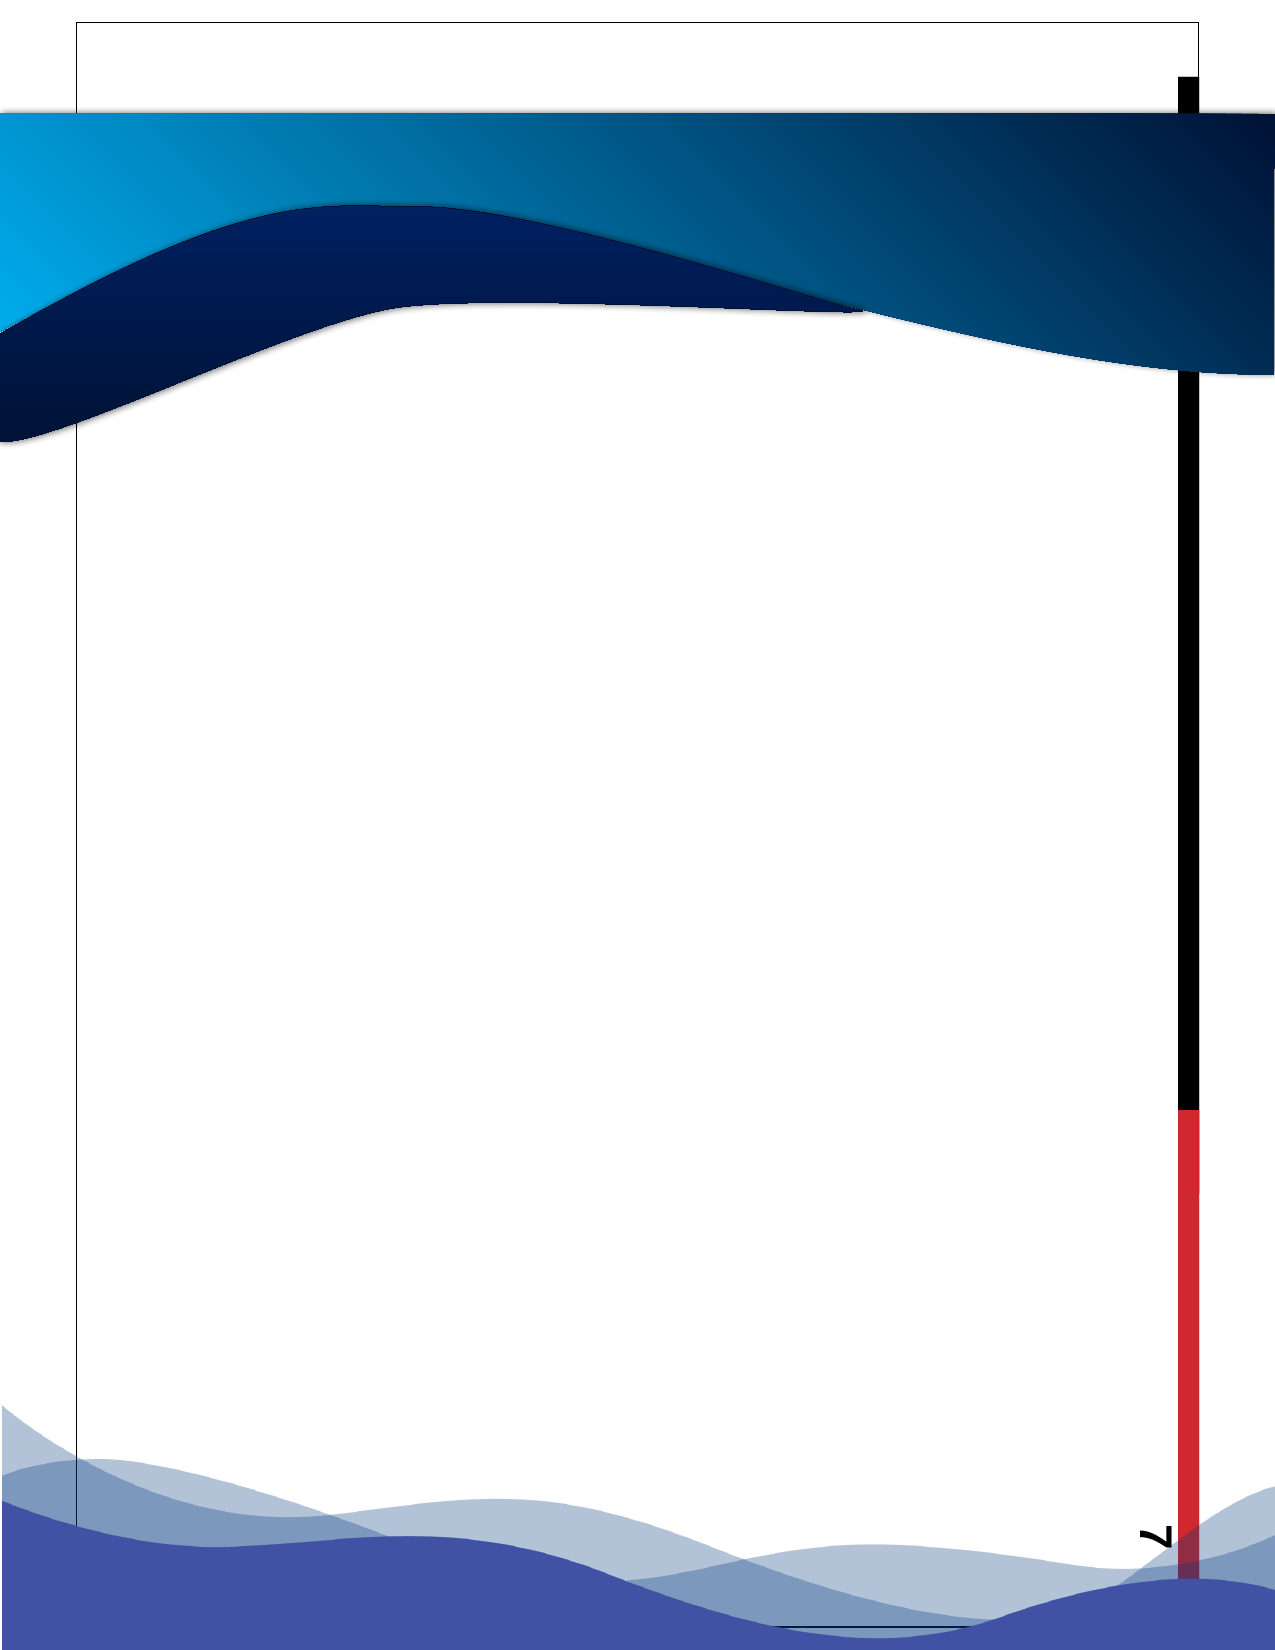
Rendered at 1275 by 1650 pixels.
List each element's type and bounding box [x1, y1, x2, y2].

picture [2, 1401, 1275, 1650]
